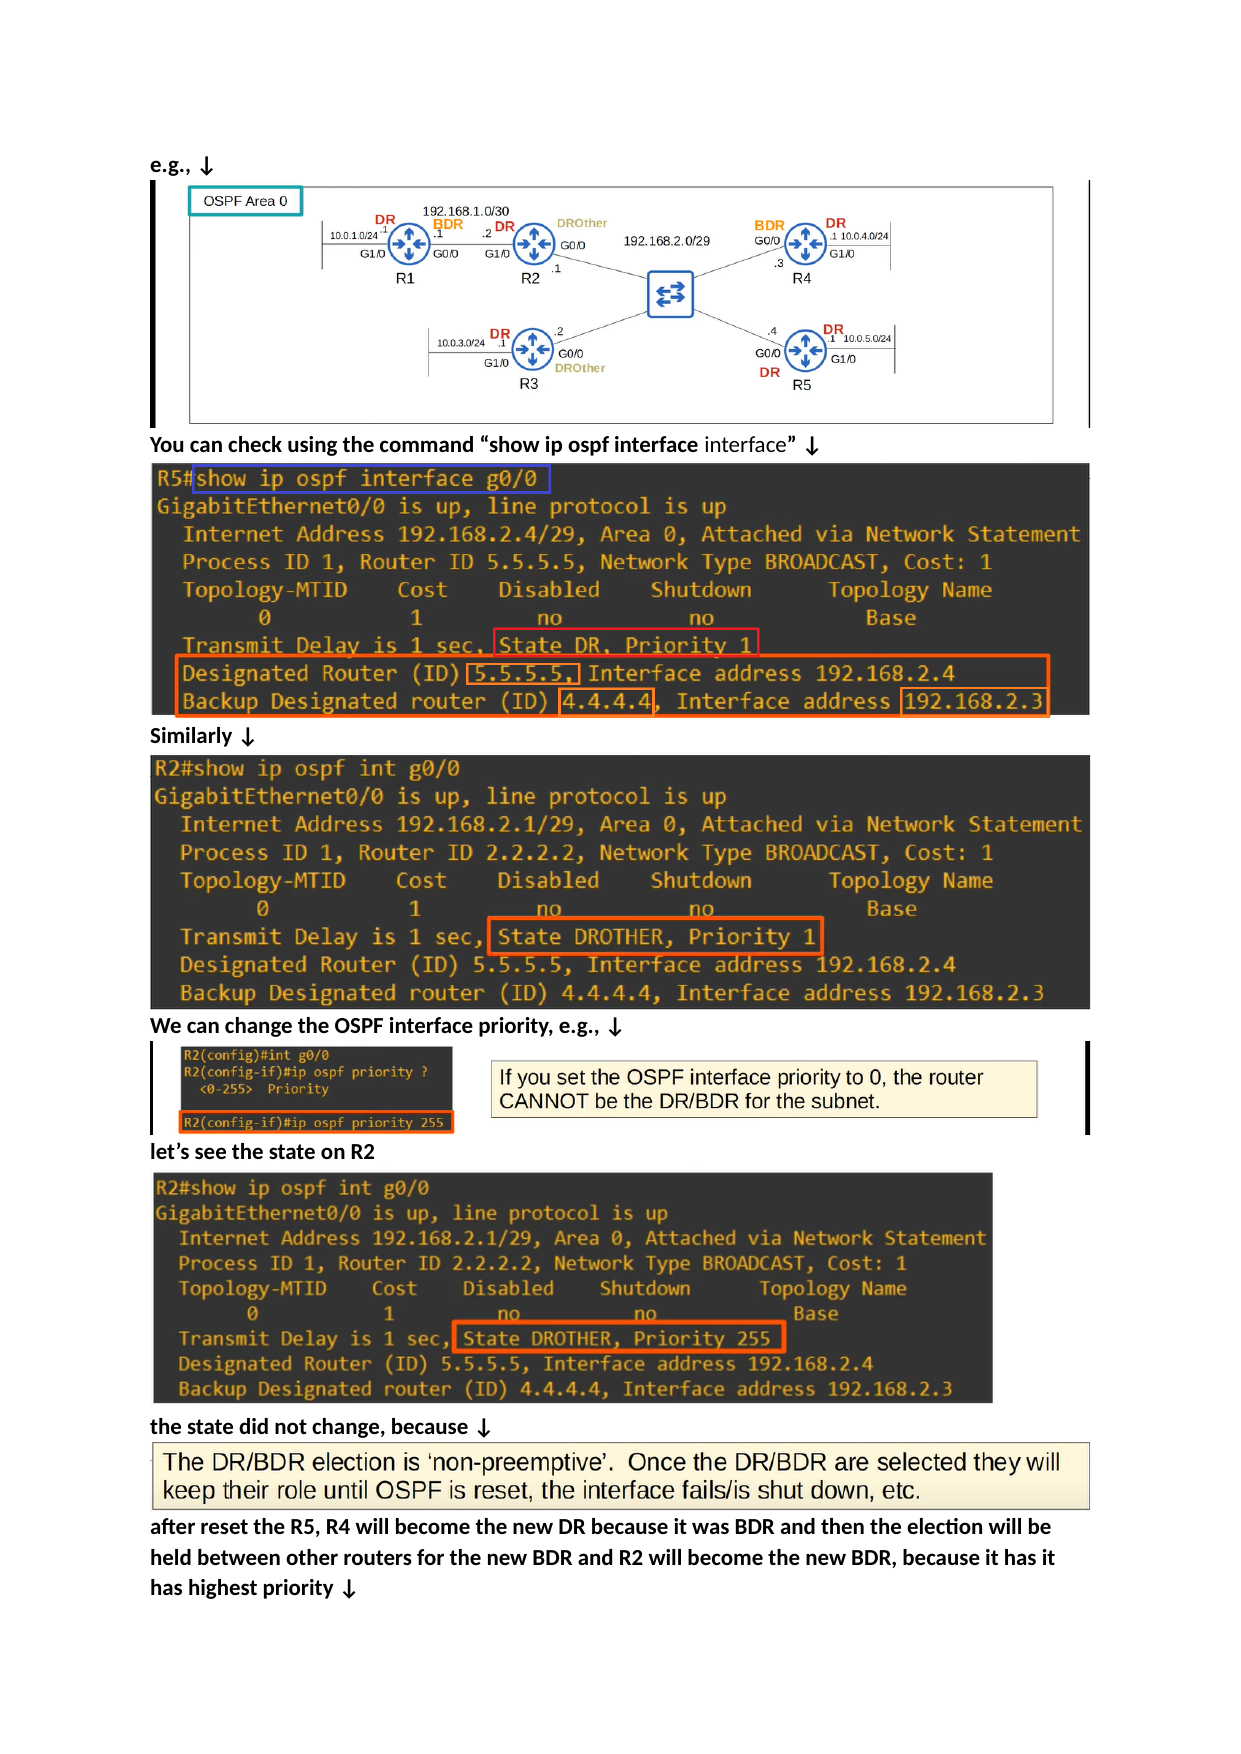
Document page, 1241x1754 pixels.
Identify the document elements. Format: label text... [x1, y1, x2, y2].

picture [150, 460, 1091, 719]
text e.g., ↓You can check using the command “show ip ospf interface interface” ↓Similarly ↓We can change the OSPF interface priority, e.g., ↓let’s see the state on R2 the state did not change, because ↓after reset the R5, R4 will become the new DR because it was BDR and then the election will be held between other routers for the new BDR and R2 will become the new BDR, because it has it has highest priority ↓ [150, 150, 1090, 180]
text e.g., ↓You can check using the command “show ip ospf interface interface” ↓Similarly ↓We can change the OSPF interface priority, e.g., ↓let’s see the state on R2 the state did not change, because ↓after reset the R5, R4 will become the new DR because it was BDR and then the election will be held between other routers for the new BDR and R2 will become the new BDR, because it has it has highest priority ↓ [150, 1010, 1090, 1041]
picture [150, 1442, 1091, 1511]
picture [150, 1041, 1091, 1135]
text e.g., ↓You can check using the command “show ip ospf interface interface” ↓Similarly ↓We can change the OSPF interface priority, e.g., ↓let’s see the state on R2 the state did not change, because ↓after reset the R5, R4 will become the new DR because it was BDR and then the election will be held between other routers for the new BDR and R2 will become the new BDR, because it has it has highest priority ↓ [150, 428, 1090, 460]
picture [150, 751, 1091, 1010]
picture [150, 1167, 996, 1404]
picture [150, 180, 1091, 428]
text e.g., ↓You can check using the command “show ip ospf interface interface” ↓Similarly ↓We can change the OSPF interface priority, e.g., ↓let’s see the state on R2 the state did not change, because ↓after reset the R5, R4 will become the new DR because it was BDR and then the election will be held between other routers for the new BDR and R2 will become the new BDR, because it has it has highest priority ↓ [150, 1511, 1090, 1601]
text e.g., ↓You can check using the command “show ip ospf interface interface” ↓Similarly ↓We can change the OSPF interface priority, e.g., ↓let’s see the state on R2 the state did not change, because ↓after reset the R5, R4 will become the new DR because it was BDR and then the election will be held between other routers for the new BDR and R2 will become the new BDR, because it has it has highest priority ↓ [150, 719, 1090, 751]
